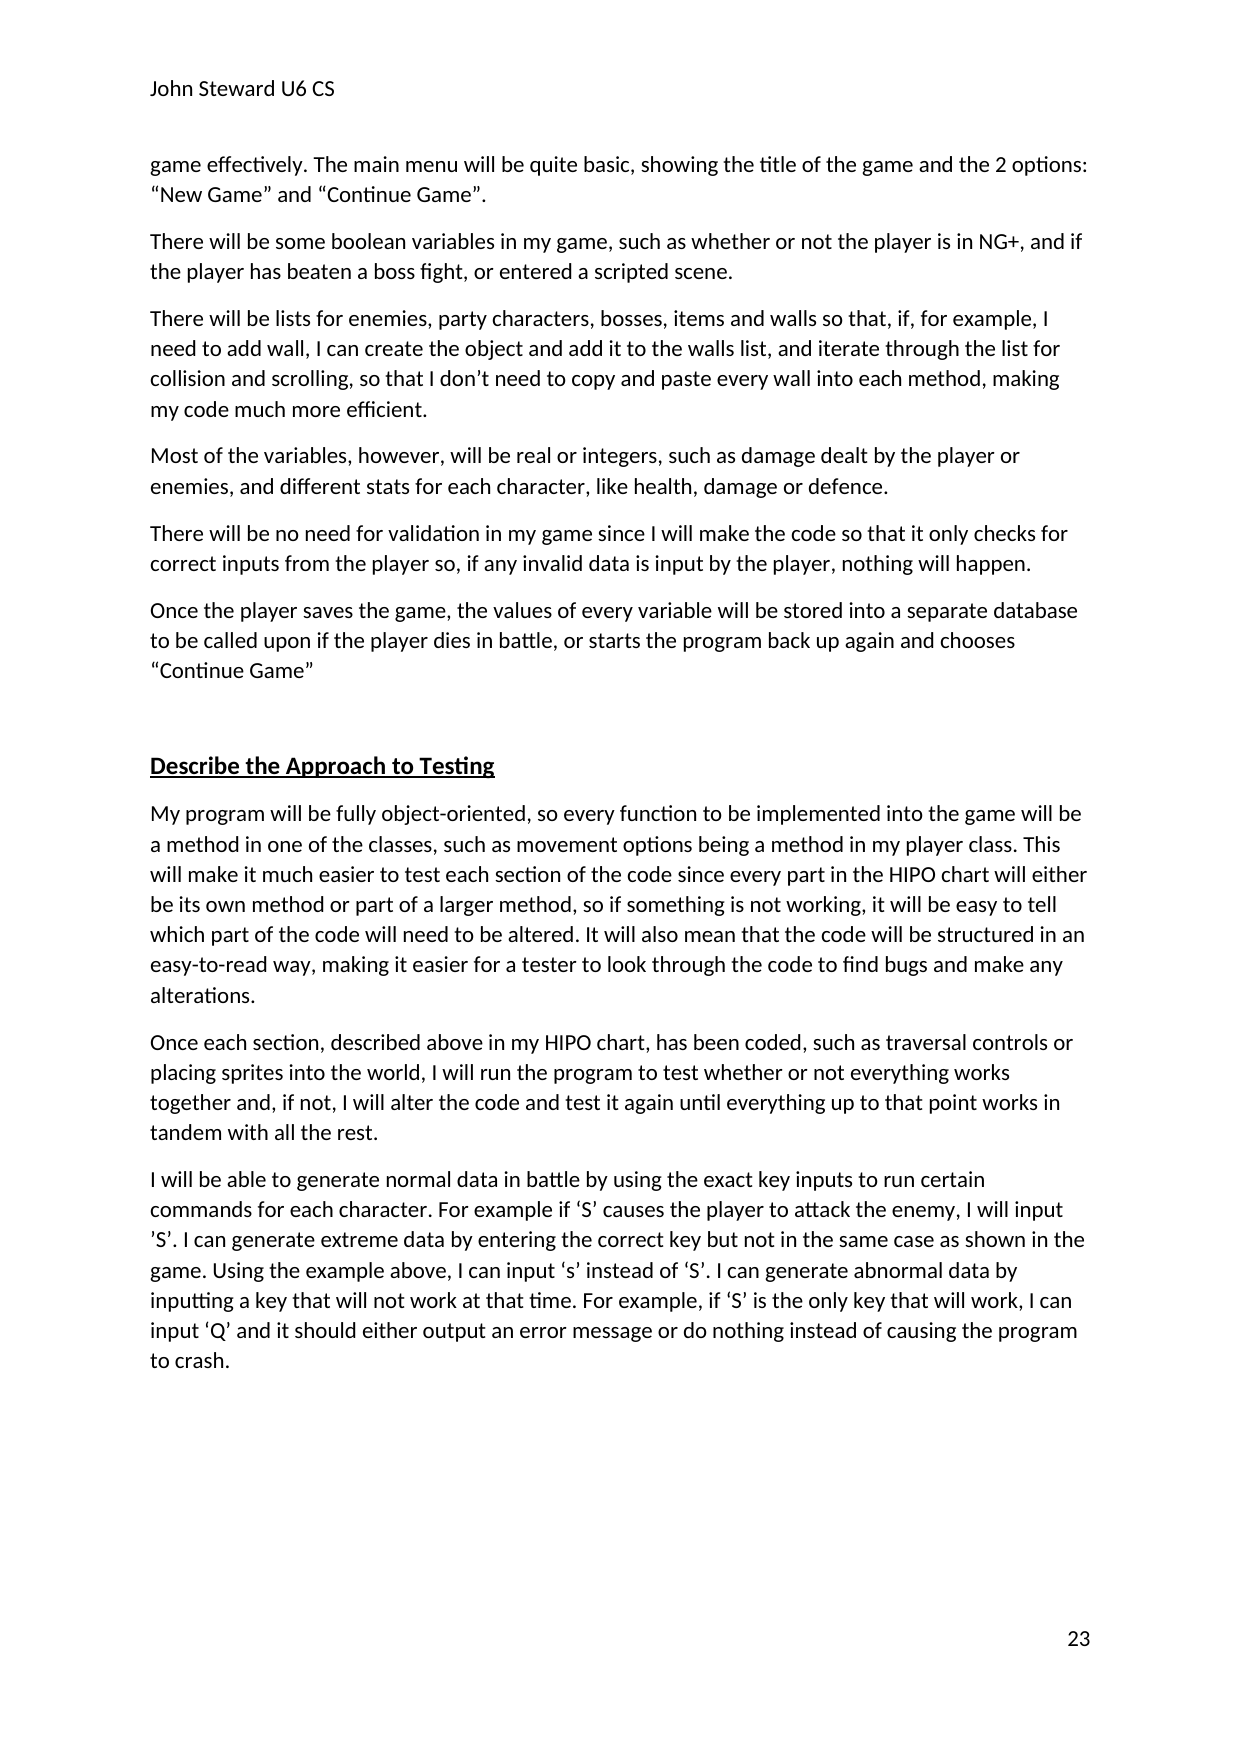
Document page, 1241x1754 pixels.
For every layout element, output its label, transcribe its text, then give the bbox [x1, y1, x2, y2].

text My program will be fully object-oriented, so every function to be implemented into the game will be a method in one of the classes, such as movement options being a method in my player class. This will make it much easier to test each section of the code since every part in the HIPO chart will either be its own method or part of a larger method, so if something is not working, it will be easy to tell which part of the code will need to be altered. It will also mean that the code will be structured in an easy-to-read way, making it easier for a tester to look through the code to find bugs and make any alterations. [150, 799, 1090, 1009]
text Once each section, described above in my HIPO chart, has been coded, such as traversal controls or placing sprites into the world, I will run the program to test whether or not everything works together and, if not, I will alter the code and test it again until everything up to that point works in tandem with all the rest. [150, 1028, 1090, 1146]
text I will be able to generate normal data in battle by using the exact key inputs to run certain commands for each character. For example if ‘S’ causes the player to attack the enemy, I will input ’S’. I can generate extreme data by entering the correct key but not in the same case as shown in the game. Using the example above, I can input ‘s’ instead of ‘S’. I can generate abnormal data by inputting a key that will not work at that time. For example, if ‘S’ is the only key that will work, I can input ‘Q’ and it should either output an error message or do nothing instead of causing the program to crash. [150, 1165, 1090, 1374]
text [150, 150, 1090, 208]
text There will be some boolean variables in my game, such as whether or not the player is in NG+, and if the player has beaten a boss fight, or entered a scripted scene. [150, 227, 1090, 285]
text Once the player saves the game, the values of every variable will be stored into a separate database to be called upon if the player dies in battle, or starts the program back up again and chooses “Continue Game” [150, 596, 1090, 684]
text There will be lists for enemies, party characters, bosses, items and walls so that, if, for example, I need to add wall, I can create the object and add it to the walls list, and iterate through the list for collision and scrolling, so that I don’t need to copy and paste every wall into each method, making my code much more efficient. [150, 304, 1090, 423]
text There will be no need for validation in my game since I will make the code so that it only checks for correct inputs from the player so, if any invalid data is input by the player, nothing will happen. [150, 519, 1090, 577]
text Most of the variables, however, will be real or integers, such as damage dealt by the player or enemies, and different stats for each character, like health, damage or defence. [150, 442, 1090, 500]
text Describe the Approach to Testing [150, 750, 1090, 781]
